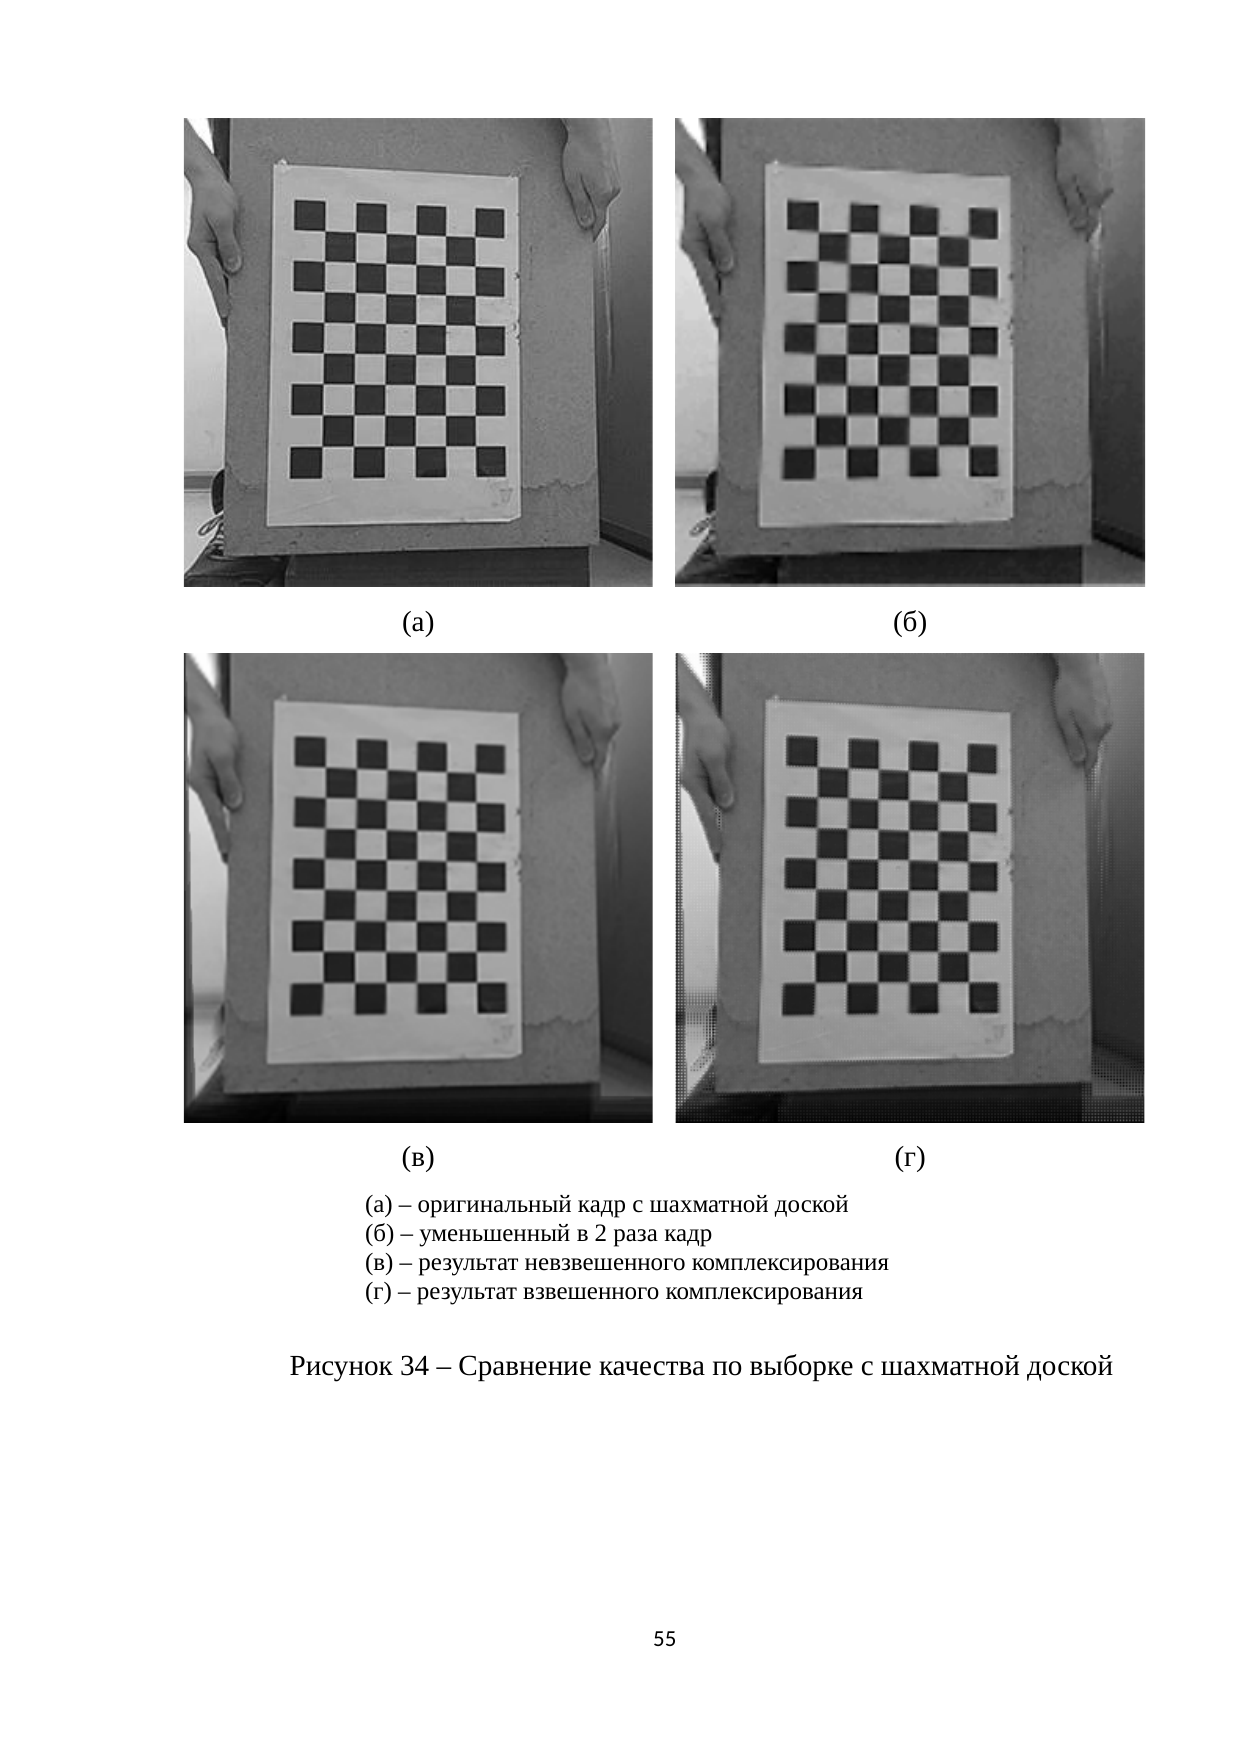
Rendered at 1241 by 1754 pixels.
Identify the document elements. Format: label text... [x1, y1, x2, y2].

text Рисунок 34 – Сравнение качества по выборке с шахматной доской [177, 1348, 1152, 1381]
table_cell (в) [173, 654, 664, 1189]
picture [183, 653, 653, 1123]
table_cell (а) – оригинальный кадр с шахматной доской (б) – уменьшенный в 2 раза кадр (в) – результат невзвешенного комплексирования (г) – результат взвешенного комплексирования [173, 1190, 1156, 1348]
table_header (б) [664, 118, 1156, 654]
table_header (а) [173, 118, 664, 654]
picture [675, 653, 1145, 1123]
table_cell (г) [664, 654, 1156, 1189]
picture [183, 118, 653, 587]
